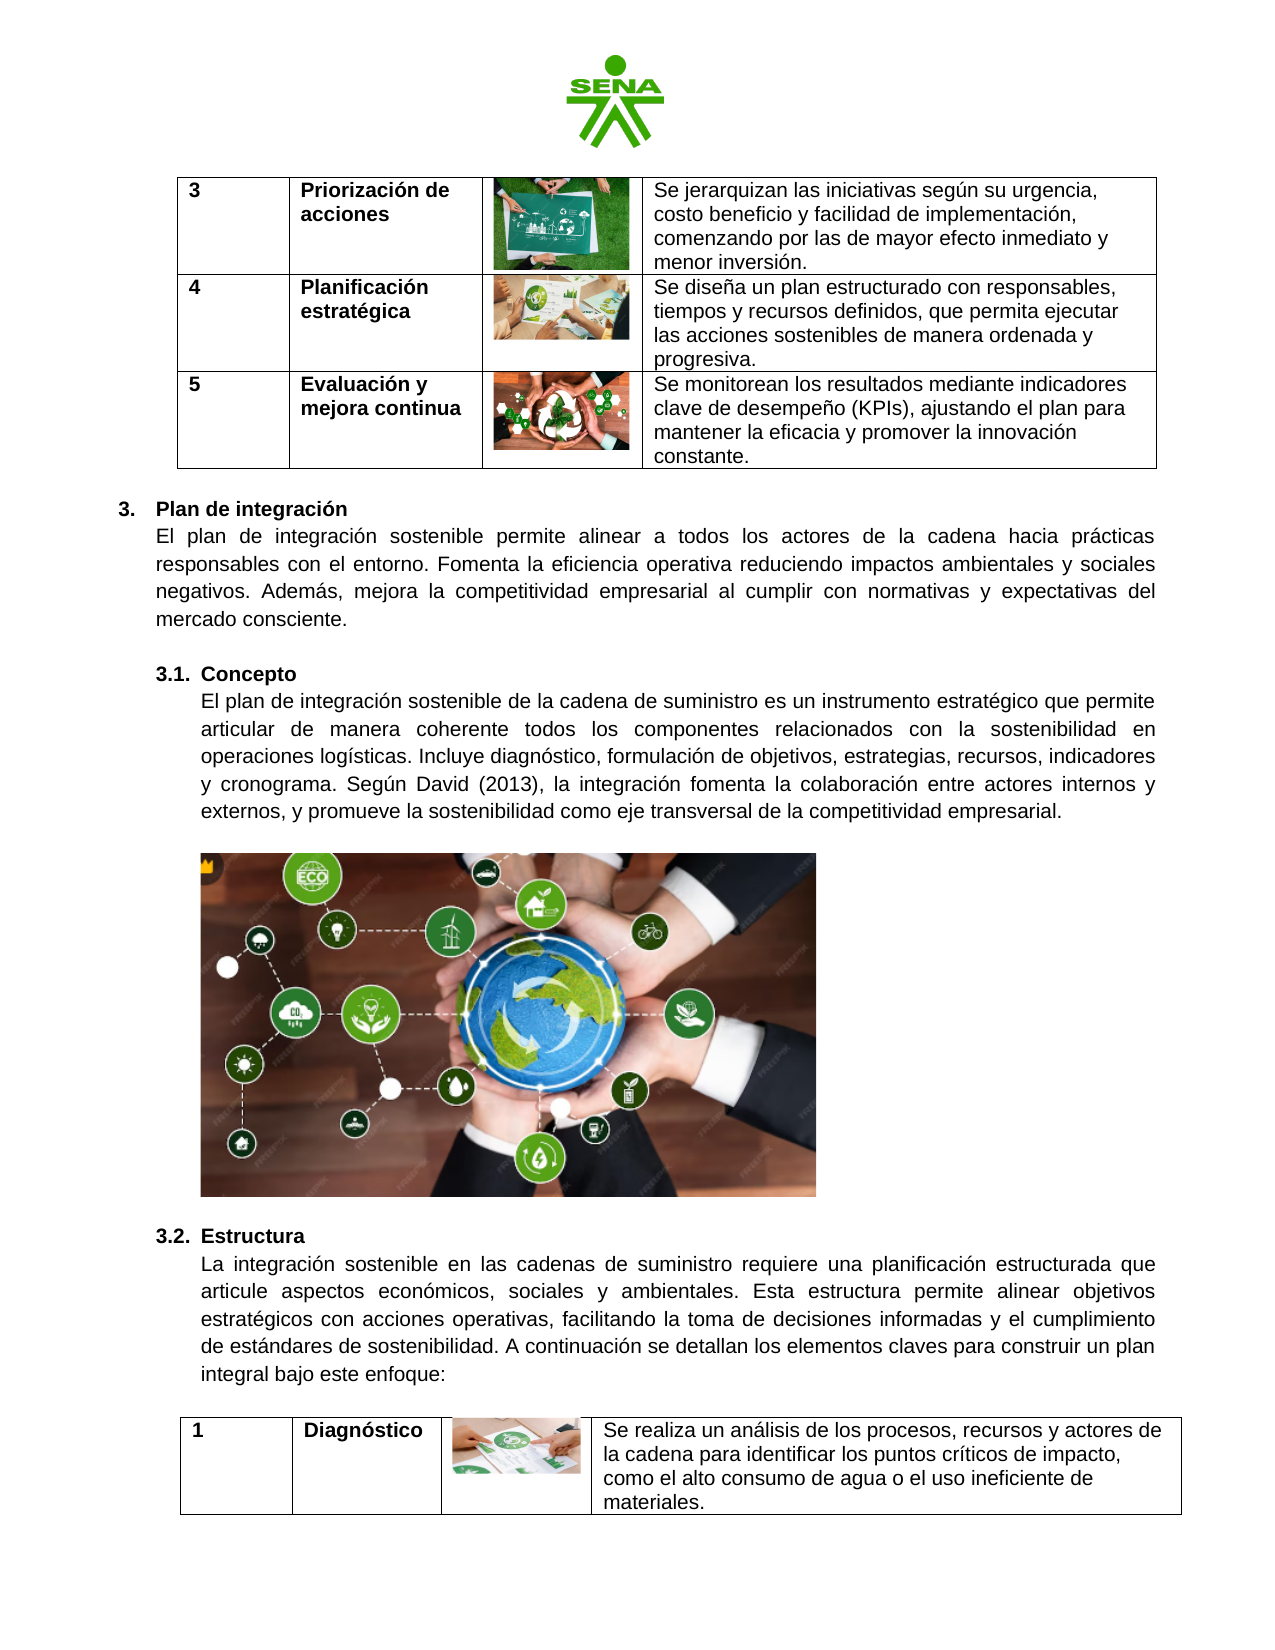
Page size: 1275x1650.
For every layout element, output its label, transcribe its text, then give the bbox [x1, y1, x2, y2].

picture [493, 372, 630, 450]
picture [493, 275, 630, 341]
picture [566, 55, 664, 148]
table_cell Priorización de acciones [290, 178, 482, 274]
table_cell Se diseña un plan estructurado con responsables, tiempos y recursos definidos, que permita ejecutar las acciones sostenibles de manera ordenada y progresiva. [643, 275, 1156, 371]
table_cell Se jerarquizan las iniciativas según su urgencia, costo beneficio y facilidad de implementación, comenzando por las de mayor efecto inmediato y menor inversión. [643, 178, 1156, 274]
list Concepto [156, 661, 1157, 685]
table_cell Se monitorean los resultados mediante indicadores clave de desempeño (KPIs), ajustando el plan para mantener la eficacia y promover la innovación constante. [643, 372, 1156, 468]
table_cell [483, 275, 642, 371]
table_cell 3 [178, 178, 289, 274]
list La integración sostenible en las cadenas de suministro requiere una planificación estructurada que articule aspectos económicos, sociales y ambientales. Esta estructura permite alinear objetivos estratégicos con acciones operativas, facilitando la toma de decisiones informadas y el cumplimiento de estándares de sostenibilidad. A continuación se detallan los elementos claves para construir un plan integral bajo este enfoque: [201, 1252, 1157, 1386]
table_header Se realiza un análisis de los procesos, recursos y actores de la cadena para identificar los puntos críticos de impacto, como el alto consumo de agua o el uso ineficiente de materiales. [592, 1418, 1181, 1514]
list El plan de integración sostenible de la cadena de suministro es un instrumento estratégico que permite articular de manera coherente todos los componentes relacionados con la sostenibilidad en operaciones logísticas. Incluye diagnóstico, formulación de objetivos, estrategias, recursos, indicadores y cronograma. Según David (2013), la integración fomenta la colaboración entre actores internos y externos, y promueve la sostenibilidad como eje transversal de la competitividad empresarial. [201, 689, 1157, 823]
list Plan de integración [118, 496, 1157, 520]
table_header Diagnóstico [293, 1418, 441, 1514]
table_cell Evaluación y mejora continua [290, 372, 482, 468]
picture [452, 1417, 581, 1474]
table_header [442, 1418, 591, 1514]
list Estructura [156, 1224, 1157, 1248]
table_cell 5 [178, 372, 289, 468]
picture [493, 178, 630, 270]
list El plan de integración sostenible permite alinear a todos los actores de la cadena hacia prácticas responsables con el entorno. Fomenta la eficiencia operativa reduciendo impactos ambientales y sociales negativos. Además, mejora la competitividad empresarial al cumplir con normativas y expectativas del mercado consciente. [156, 524, 1157, 630]
table_cell [483, 178, 642, 274]
table_cell 4 [178, 275, 289, 371]
table_cell [483, 372, 642, 468]
picture [200, 853, 817, 1197]
table_cell Planificación estratégica [290, 275, 482, 371]
table_header 1 [181, 1418, 292, 1514]
